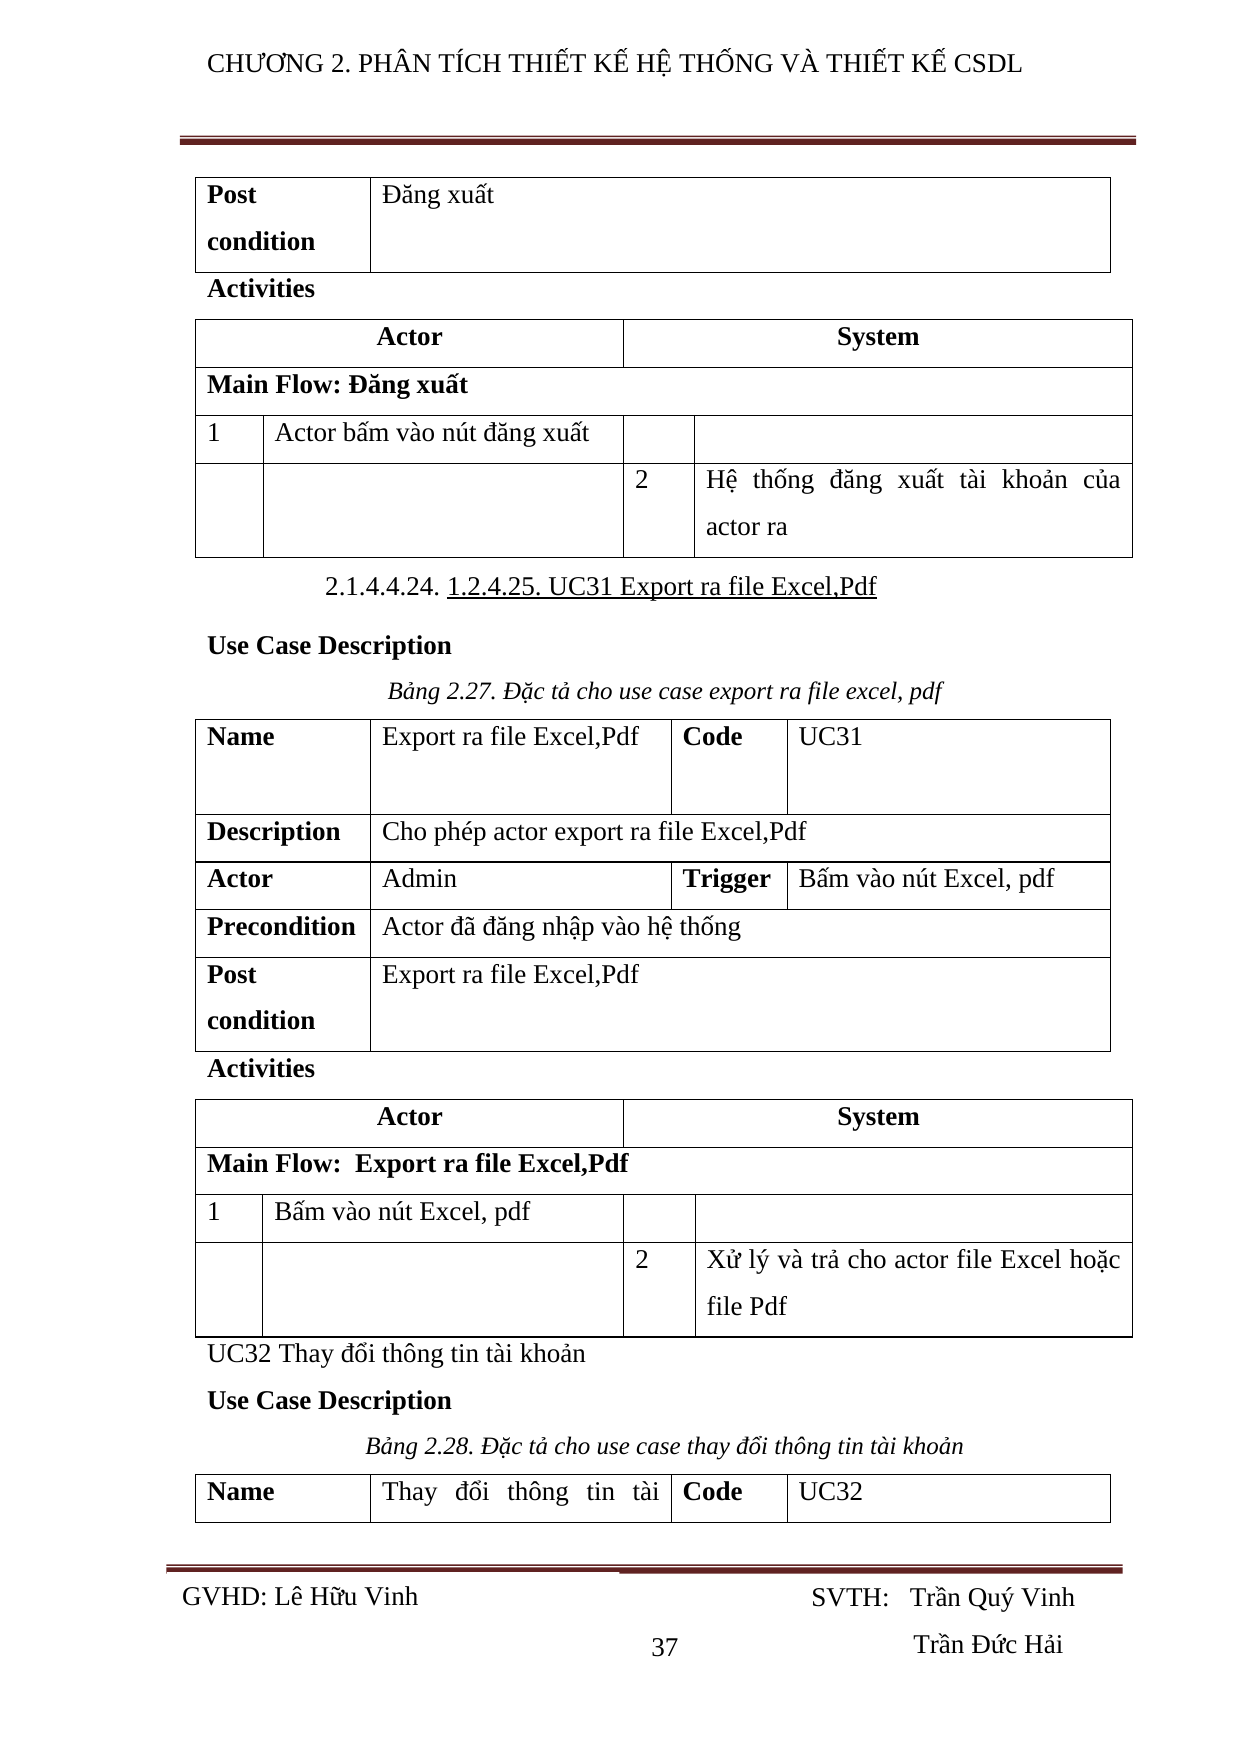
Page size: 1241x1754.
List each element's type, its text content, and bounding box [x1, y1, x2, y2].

table_cell Actor [196, 863, 370, 909]
table_cell Main Flow: Đăng xuất [196, 368, 1132, 415]
table_cell Description [196, 815, 370, 861]
table_cell Actor bấm vào nút đăng xuất [264, 416, 623, 462]
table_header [371, 1475, 671, 1522]
table_header System [624, 1100, 1132, 1147]
table_cell [696, 1195, 1132, 1242]
table_cell Bấm vào nút Excel, pdf [263, 1195, 623, 1242]
table_cell Hệ thống đăng xuất tài khoản của actor ra [695, 464, 1132, 557]
text Use Case Description [207, 1384, 1122, 1415]
table_header Actor [196, 320, 623, 367]
table_cell Precondition [196, 910, 370, 957]
table_cell 1 [196, 416, 263, 462]
table_cell 2 [624, 1243, 695, 1336]
table_header Name [196, 720, 370, 814]
table_cell [196, 464, 263, 557]
table_cell Post condition [196, 958, 370, 1051]
table_header Actor [196, 1100, 623, 1147]
text Use Case Description [207, 629, 1122, 661]
table_cell Post condition [196, 178, 370, 272]
table_cell Main Flow: Export ra file Excel,Pdf [196, 1148, 1132, 1194]
table_header UC31 [788, 720, 1110, 814]
table_header Code [672, 720, 787, 814]
table_header Export ra file Excel,Pdf [371, 720, 671, 814]
text Activities [207, 273, 1122, 304]
table_cell Admin [371, 863, 671, 909]
text Activities [207, 1052, 1122, 1083]
table_cell [264, 464, 623, 557]
table_cell Đăng xuất [371, 178, 1110, 272]
table_cell [196, 1243, 262, 1336]
table_cell Bấm vào nút Excel, pdf [788, 863, 1110, 909]
table_cell Trigger [672, 863, 787, 909]
subtitle 1.2.4.25. UC31 Export ra file Excel,Pdf [207, 570, 1122, 601]
table_header Code [672, 1475, 787, 1522]
table_cell [695, 416, 1132, 462]
text Bảng 2.28. Đặc tả cho use case thay đổi thông tin tài khoản [207, 1431, 1122, 1459]
text Bảng 2.27. Đặc tả cho use case export ra file excel, pdf [207, 676, 1122, 705]
table_cell 2 [624, 464, 694, 557]
table_cell Export ra file Excel,Pdf [371, 958, 1110, 1051]
table_cell Cho phép actor export ra file Excel,Pdf [371, 815, 1110, 861]
table_cell [624, 416, 694, 462]
table_cell 1 [196, 1195, 262, 1242]
text UC32 Thay đổi thông tin tài khoản [207, 1338, 1122, 1368]
table_cell [624, 1195, 695, 1242]
table_cell [263, 1243, 623, 1336]
table_header Name [196, 1475, 370, 1522]
table_header UC32 [788, 1475, 1110, 1522]
table_cell Xử lý và trả cho actor file Excel hoặc file Pdf [696, 1243, 1132, 1336]
table_cell Actor đã đăng nhập vào hệ thống [371, 910, 1110, 957]
table_header System [624, 320, 1132, 367]
